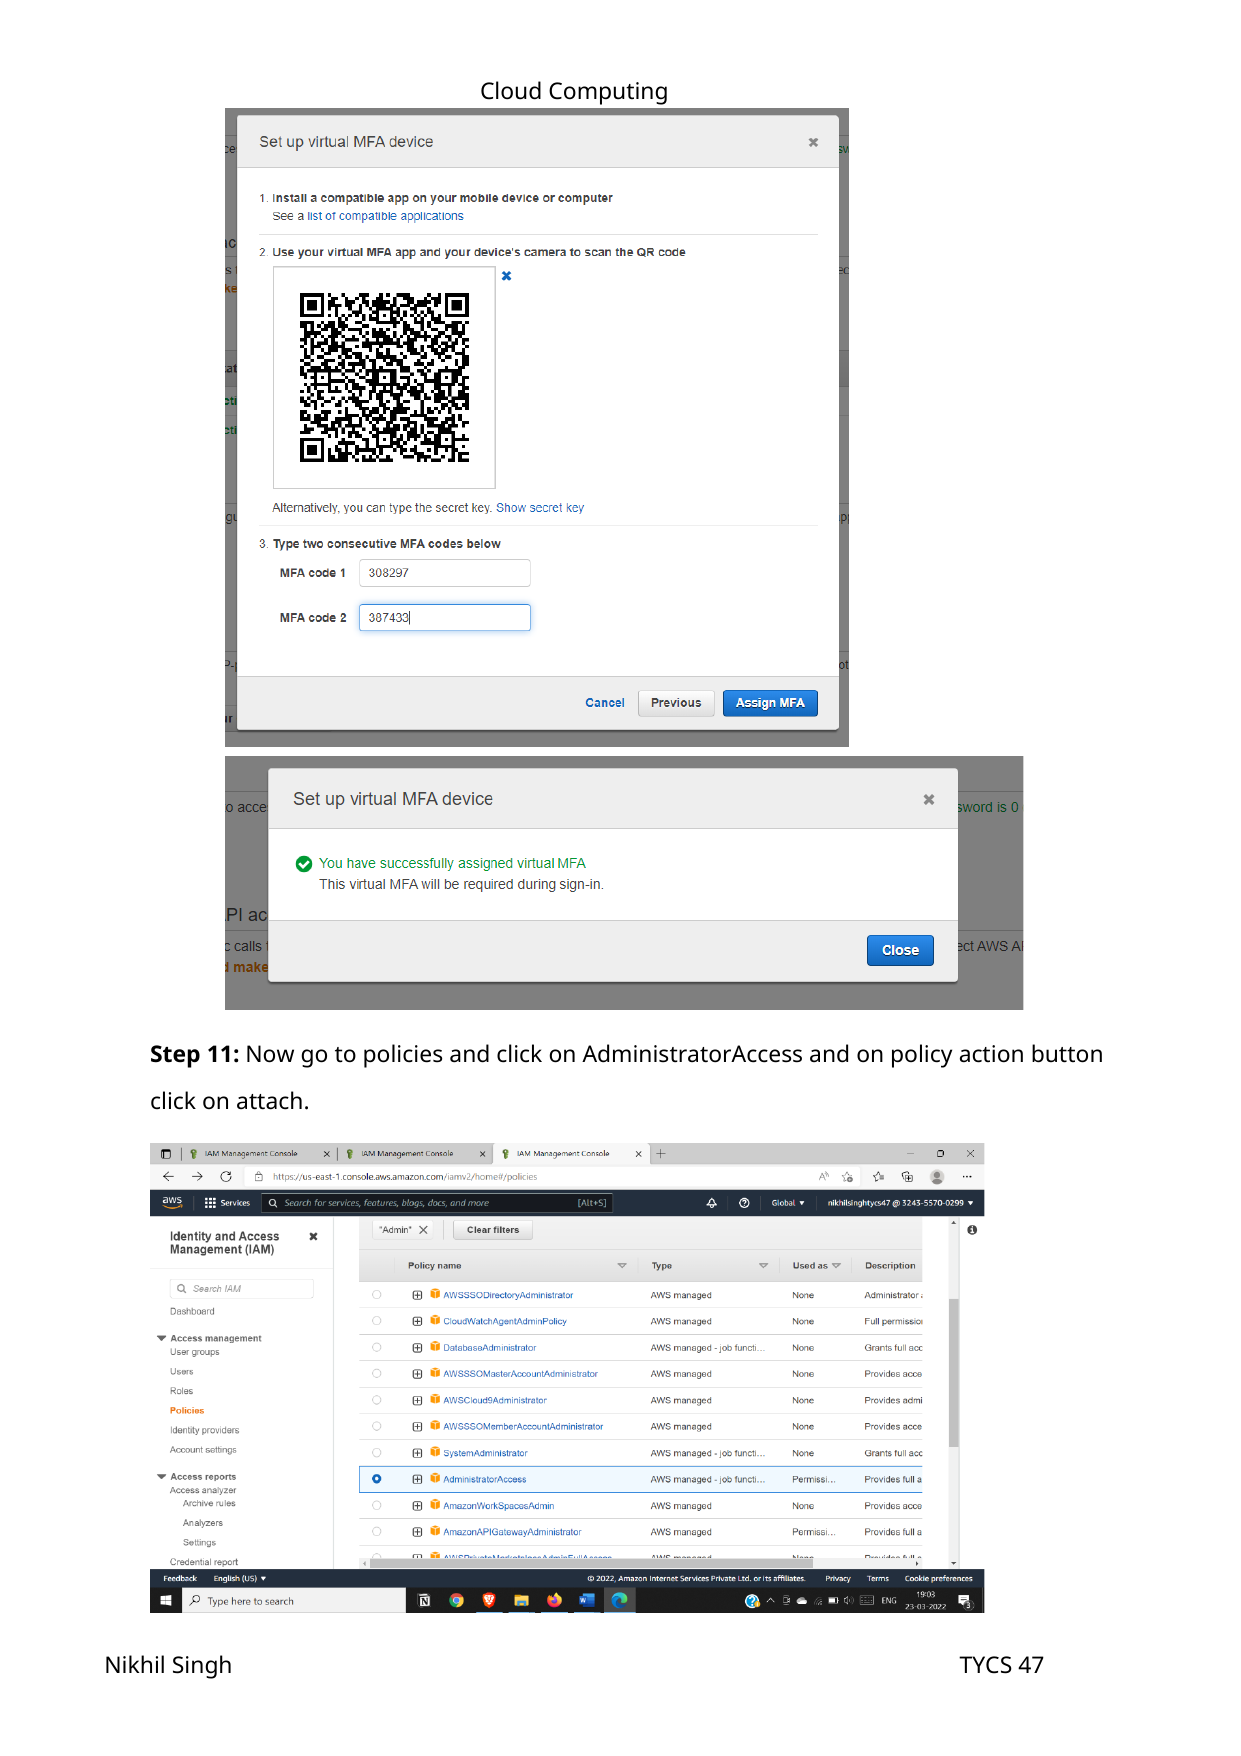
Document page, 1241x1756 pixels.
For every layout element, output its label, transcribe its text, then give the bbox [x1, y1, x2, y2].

picture [225, 756, 1024, 1010]
picture [150, 1143, 985, 1613]
picture [225, 108, 849, 747]
